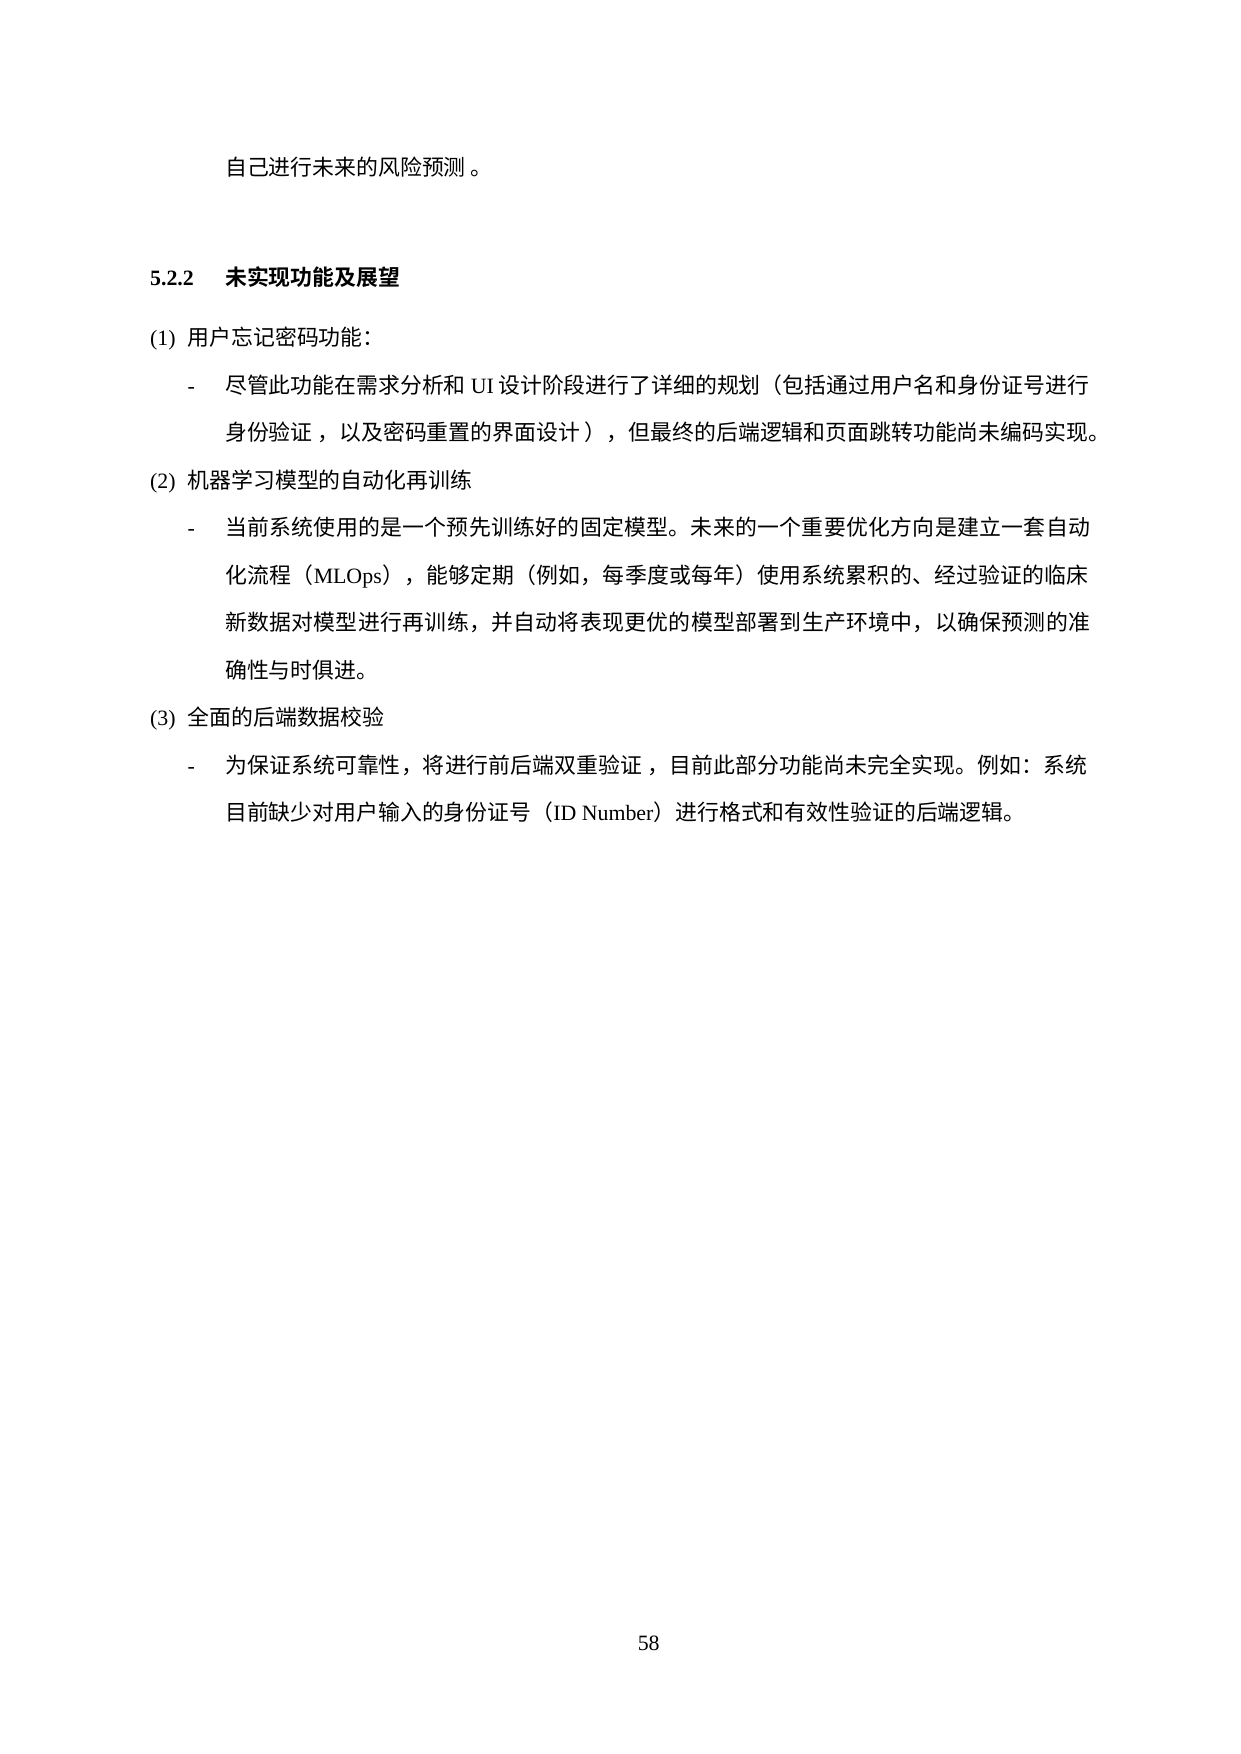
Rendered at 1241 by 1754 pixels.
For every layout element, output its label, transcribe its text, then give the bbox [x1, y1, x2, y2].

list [187, 150, 1090, 182]
list 尽管此功能在需求分析和UI设计阶段进行了详细的规划（包括通过用户名和身份证号进行身份验证 ，以及密码重置的界面设计 ），但最终的后端逻辑和页面跳转功能尚未编码实现。 [187, 368, 1090, 447]
list 全面的后端数据校验 [150, 700, 1090, 732]
list 机器学习模型的自动化再训练 [150, 463, 1090, 494]
list 为保证系统可靠性，将进行前后端双重验证 ，目前此部分功能尚未完全实现。例如：系统目前缺少对用户输入的身份证号（ID Number）进行格式和有效性验证的后端逻辑。 [187, 748, 1090, 827]
subtitle 未实现功能及展望 [150, 260, 1090, 292]
list 当前系统使用的是一个预先训练好的固定模型。未来的一个重要优化方向是建立一套自动化流程（MLOps），能够定期（例如，每季度或每年）使用系统累积的、经过验证的临床新数据对模型进行再训练，并自动将表现更优的模型部署到生产环境中，以确保预测的准确性与时俱进。 [187, 510, 1090, 684]
list 用户忘记密码功能： [150, 320, 1090, 352]
